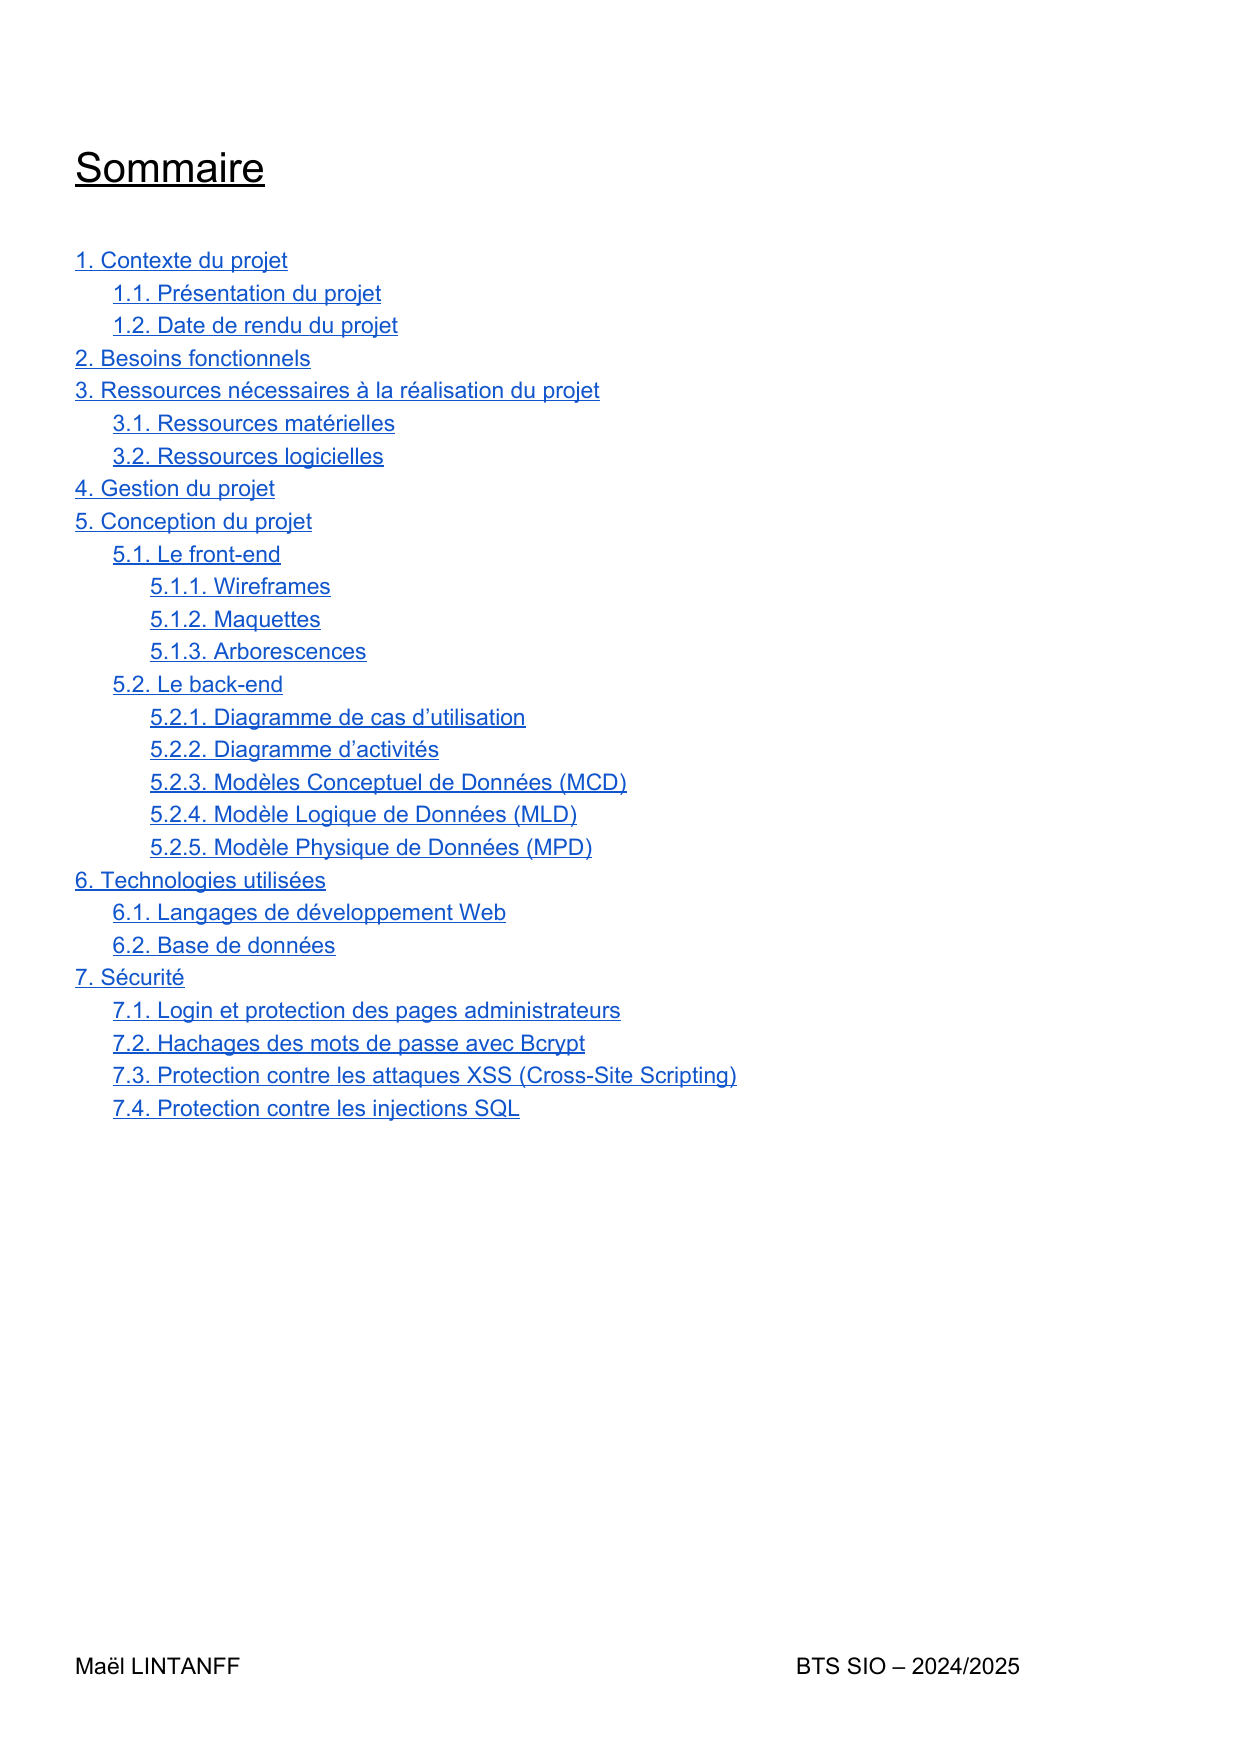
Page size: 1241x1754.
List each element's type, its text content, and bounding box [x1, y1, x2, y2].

subtitle Sommaire [75, 143, 1165, 191]
